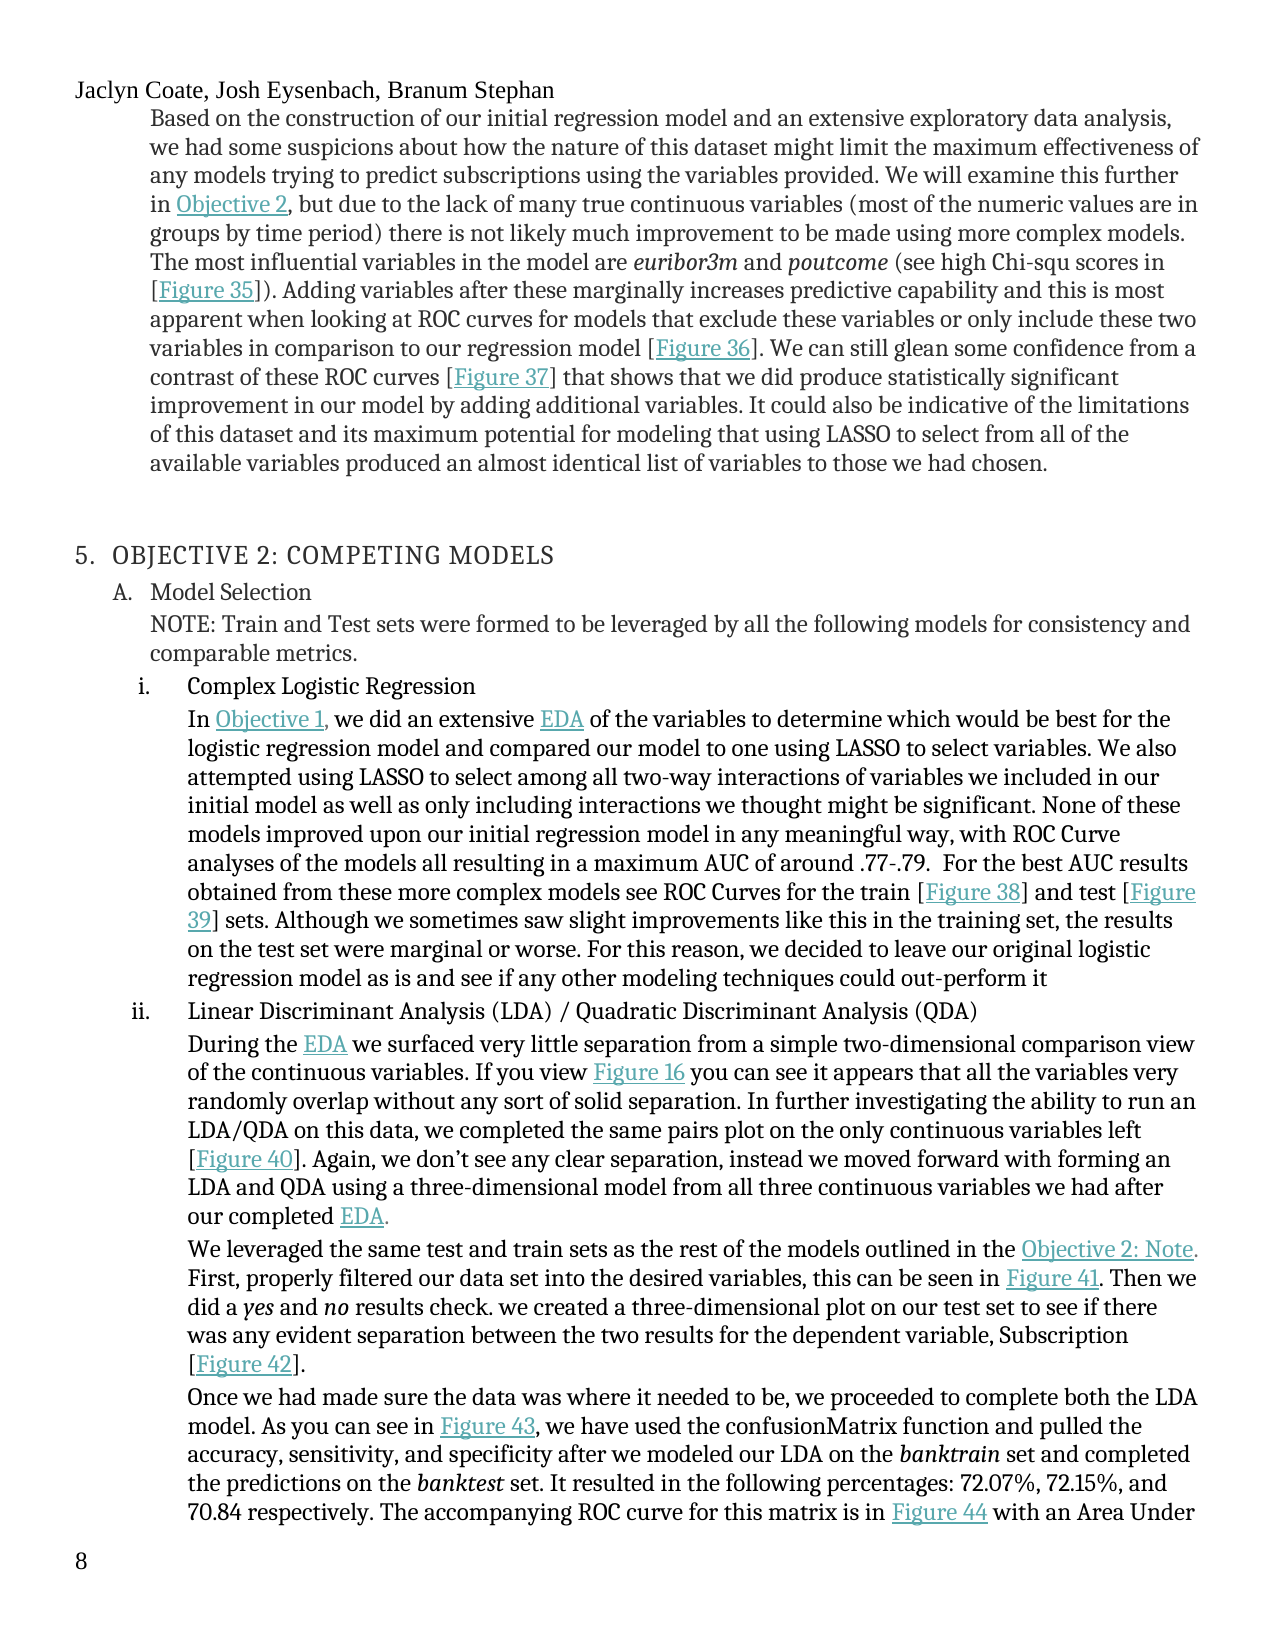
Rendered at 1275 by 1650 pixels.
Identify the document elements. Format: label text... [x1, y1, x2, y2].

subtitle In Objective 1, we did an extensive EDA of the variables to determine which would be best for the logistic regression model and compared our model to one using LASSO to select variables. We also attempted using LASSO to select among all two-way interactions of variables we included in our initial model as well as only including interactions we thought might be significant. None of these models improved upon our initial regression model in any meaningful way, with ROC Curve analyses of the models all resulting in a maximum AUC of around .77-.79. For the best AUC results obtained from these more complex models see ROC Curves for the train [Figure 38] and test [Figure 39] sets. Although we sometimes saw slight improvements like this in the training set, the results on the test set were marginal or worse. For this reason, we decided to leave our original logistic regression model as is and see if any other modeling techniques could out-perform it [187, 705, 1200, 992]
subtitle During the EDA we surfaced very little separation from a simple two-dimensional comparison view of the continuous variables. If you view Figure 16 you can see it appears that all the variables very randomly overlap without any sort of solid separation. In further investigating the ability to run an LDA/QDA on this data, we completed the same pairs plot on the only continuous variables left [Figure 40]. Again, we don’t see any clear separation, instead we moved forward with forming an LDA and QDA using a three-dimensional model from all three continuous variables we had after our completed EDA. [187, 1029, 1200, 1231]
subtitle Objective 2: Competing Models [75, 540, 1200, 571]
subtitle NOTE: Train and Test sets were formed to be leveraged by all the following models for consistency and comparable metrics. [150, 610, 1200, 668]
subtitle We leveraged the same test and train sets as the rest of the models outlined in the Objective 2: Note. First, properly filtered our data set into the desired variables, this can be seen in Figure 41. Then we did a yes and no results check. we created a three-dimensional plot on our test set to see if there was any evident separation between the two results for the dependent variable, Subscription [Figure 42]. [187, 1235, 1200, 1379]
subtitle Complex Logistic Regression [150, 672, 1200, 701]
subtitle Based on the construction of our initial regression model and an extensive exploratory data analysis, we had some suspicions about how the nature of this dataset might limit the maximum effectiveness of any models trying to predict subscriptions using the variables provided. We will examine this further in Objective 2, but due to the lack of many true continuous variables (most of the numeric values are in groups by time period) there is not likely much improvement to be made using more complex models. The most influential variables in the model are euribor3m and poutcome (see high Chi-squ scores in [Figure 35]). Adding variables after these marginally increases predictive capability and this is most apparent when looking at ROC curves for models that exclude these variables or only include these two variables in comparison to our regression model [Figure 36]. We can still glean some confidence from a contrast of these ROC curves [Figure 37] that shows that we did produce statistically significant improvement in our model by adding additional variables. It could also be indicative of the limitations of this dataset and its maximum potential for modeling that using LASSO to select from all of the available variables produced an almost identical list of variables to those we had chosen. [150, 104, 1200, 477]
subtitle Linear Discriminant Analysis (LDA) / Quadratic Discriminant Analysis (QDA) [150, 997, 1200, 1025]
subtitle Model Selection [112, 577, 1200, 606]
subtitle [187, 1383, 1200, 1527]
